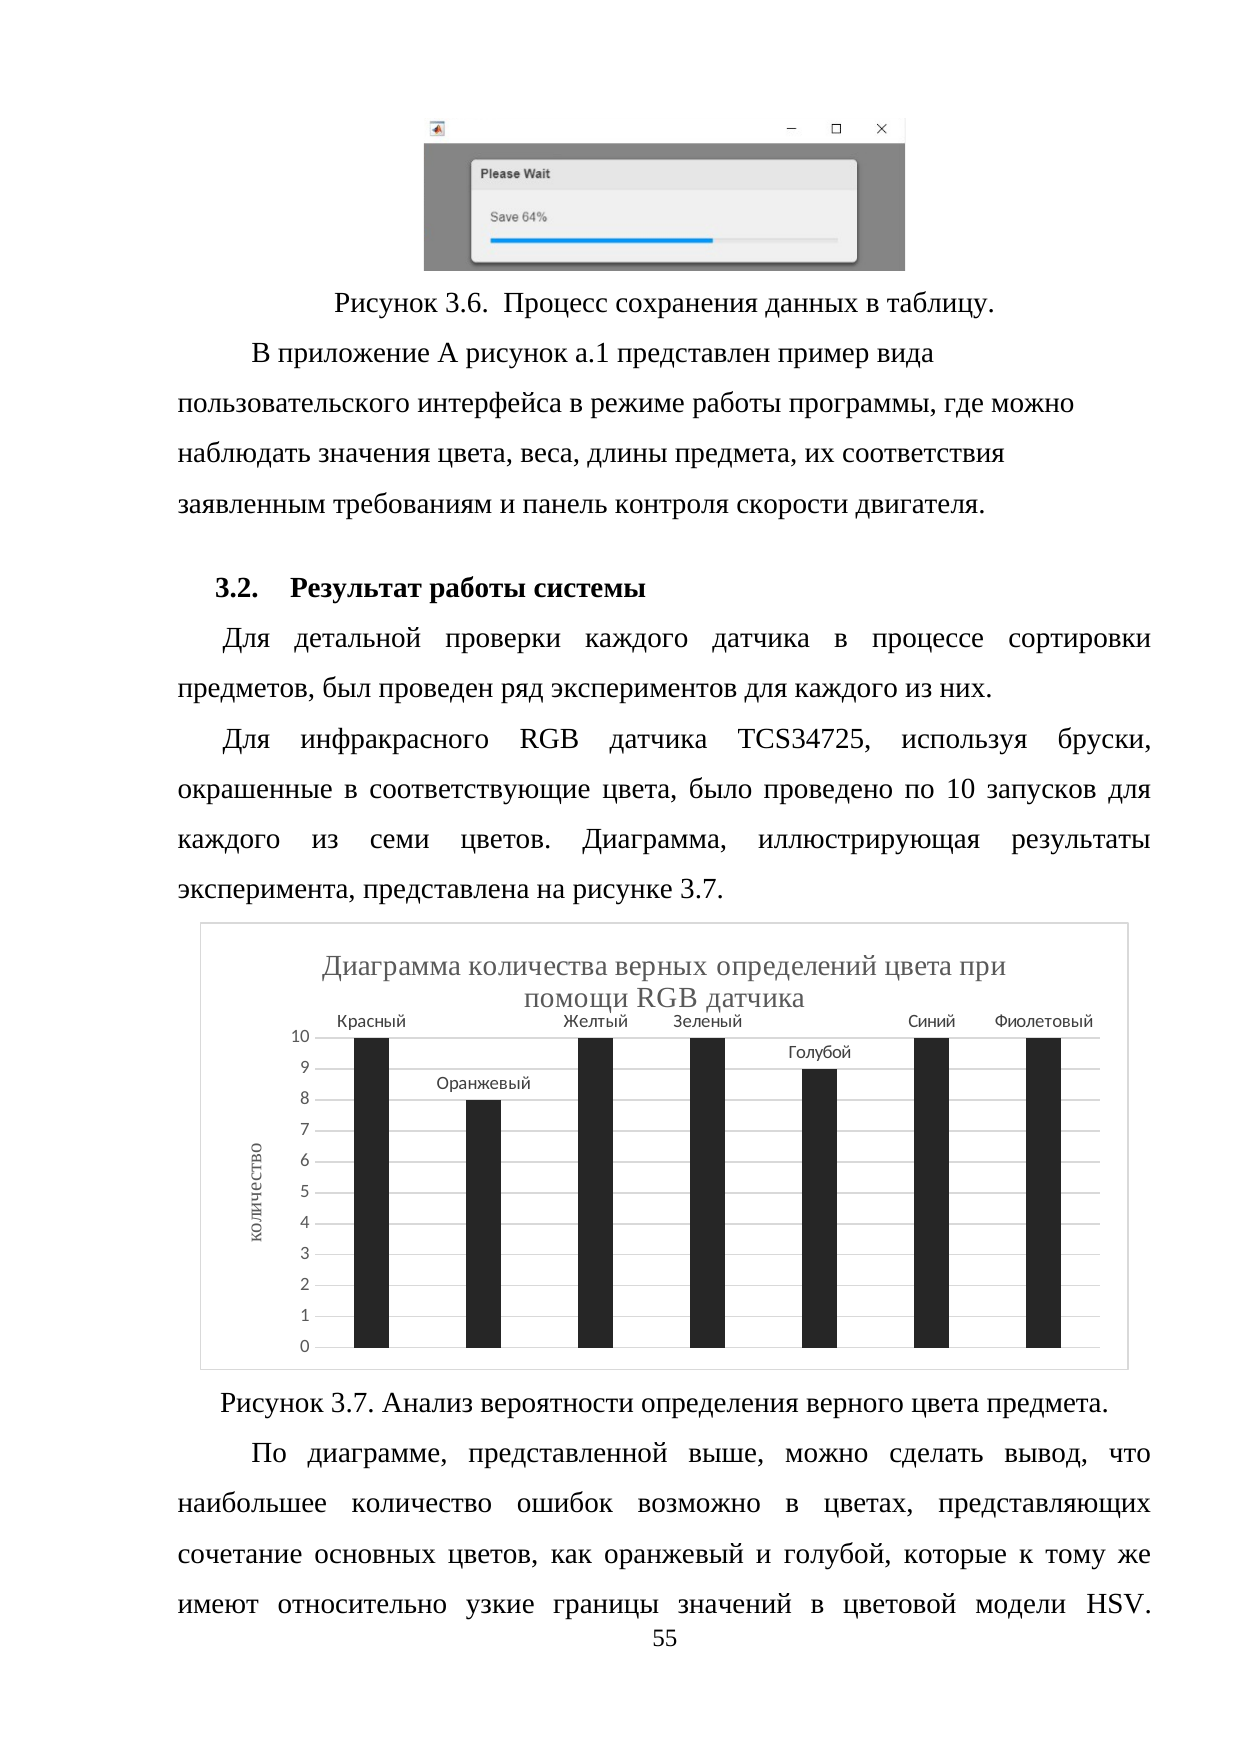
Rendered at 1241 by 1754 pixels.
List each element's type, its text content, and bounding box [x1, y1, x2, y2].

text В приложение А рисунок а.1 представлен пример вида пользовательского интерфейса в режиме работы программы, где можно наблюдать значения цвета, веса, длины предмета, их соответствия заявленным требованиям и панель контроля скорости двигателя. [177, 335, 1152, 519]
text Для инфракрасного RGB датчика TCS34725, используя бруски, окрашенные в соответствующие цвета, было проведено по 10 запусков для каждого из семи цветов. Диаграмма, иллюстрирующая результаты эксперимента, представлена на рисунке 3.7. [177, 721, 1152, 905]
text Рисунок 3.7. Анализ вероятности определения верного цвета предмета. [177, 1385, 1152, 1418]
text Рисунок 3.6. Процесс сохранения данных в таблицу. [177, 285, 1152, 318]
list Результат работы системы [215, 570, 1152, 603]
text Для детальной проверки каждого датчика в процессе сортировки предметов, был проведен ряд экспериментов для каждого из них. [177, 620, 1152, 704]
picture [423, 118, 905, 271]
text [177, 1435, 1152, 1619]
